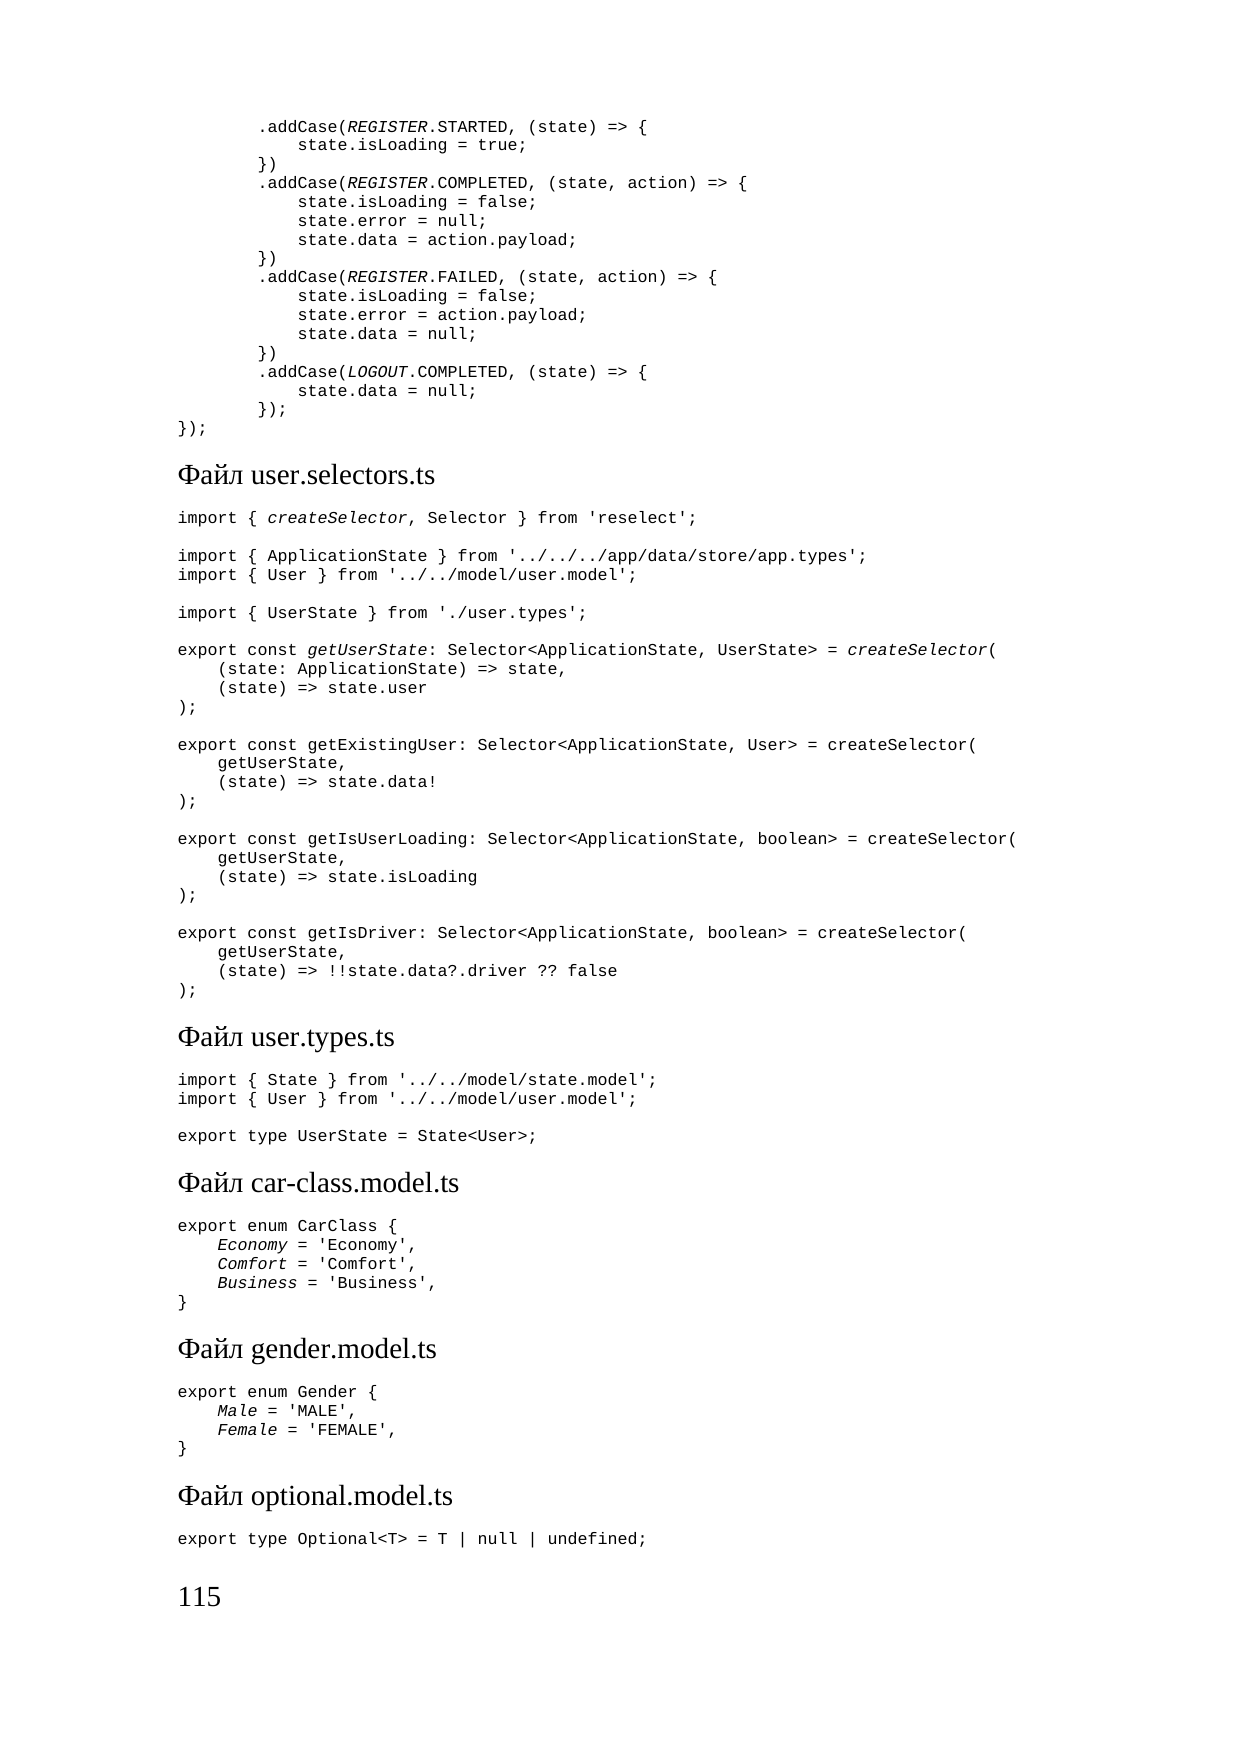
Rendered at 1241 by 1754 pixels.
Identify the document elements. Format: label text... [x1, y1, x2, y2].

text export enum Gender { Male = 'MALE', Female = 'FEMALE', } [177, 1383, 1152, 1459]
text import { State } from '../../model/state.model'; import { User } from '../../model/user.model'; export type UserState = State<User>; [177, 1071, 1152, 1147]
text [177, 118, 1152, 439]
text Файл car-class.model.ts [177, 1166, 1152, 1199]
text Файл optional.model.ts [177, 1478, 1152, 1511]
text Файл user.selectors.ts [177, 457, 1152, 491]
text export type Optional<T> = T | null | undefined; [177, 1530, 1152, 1549]
text Файл gender.model.ts [177, 1331, 1152, 1365]
text import { createSelector, Selector } from 'reselect'; import { ApplicationState } from '../../../app/data/store/app.types'; import { User } from '../../model/user.model'; import { UserState } from './user.types'; export const getUserState: Selector<ApplicationState, UserState> = createSelector( (state: ApplicationState) => state, (state) => state.user ); export const getExistingUser: Selector<ApplicationState, User> = createSelector( getUserState, (state) => state.data! ); export const getIsUserLoading: Selector<ApplicationState, boolean> = createSelector( getUserState, (state) => state.isLoading ); export const getIsDriver: Selector<ApplicationState, boolean> = createSelector( getUserState, (state) => !!state.data?.driver ?? false ); [177, 510, 1152, 1000]
text export enum CarClass { Economy = 'Economy', Comfort = 'Comfort', Business = 'Business', } [177, 1218, 1152, 1312]
text Файл user.types.ts [177, 1019, 1152, 1052]
